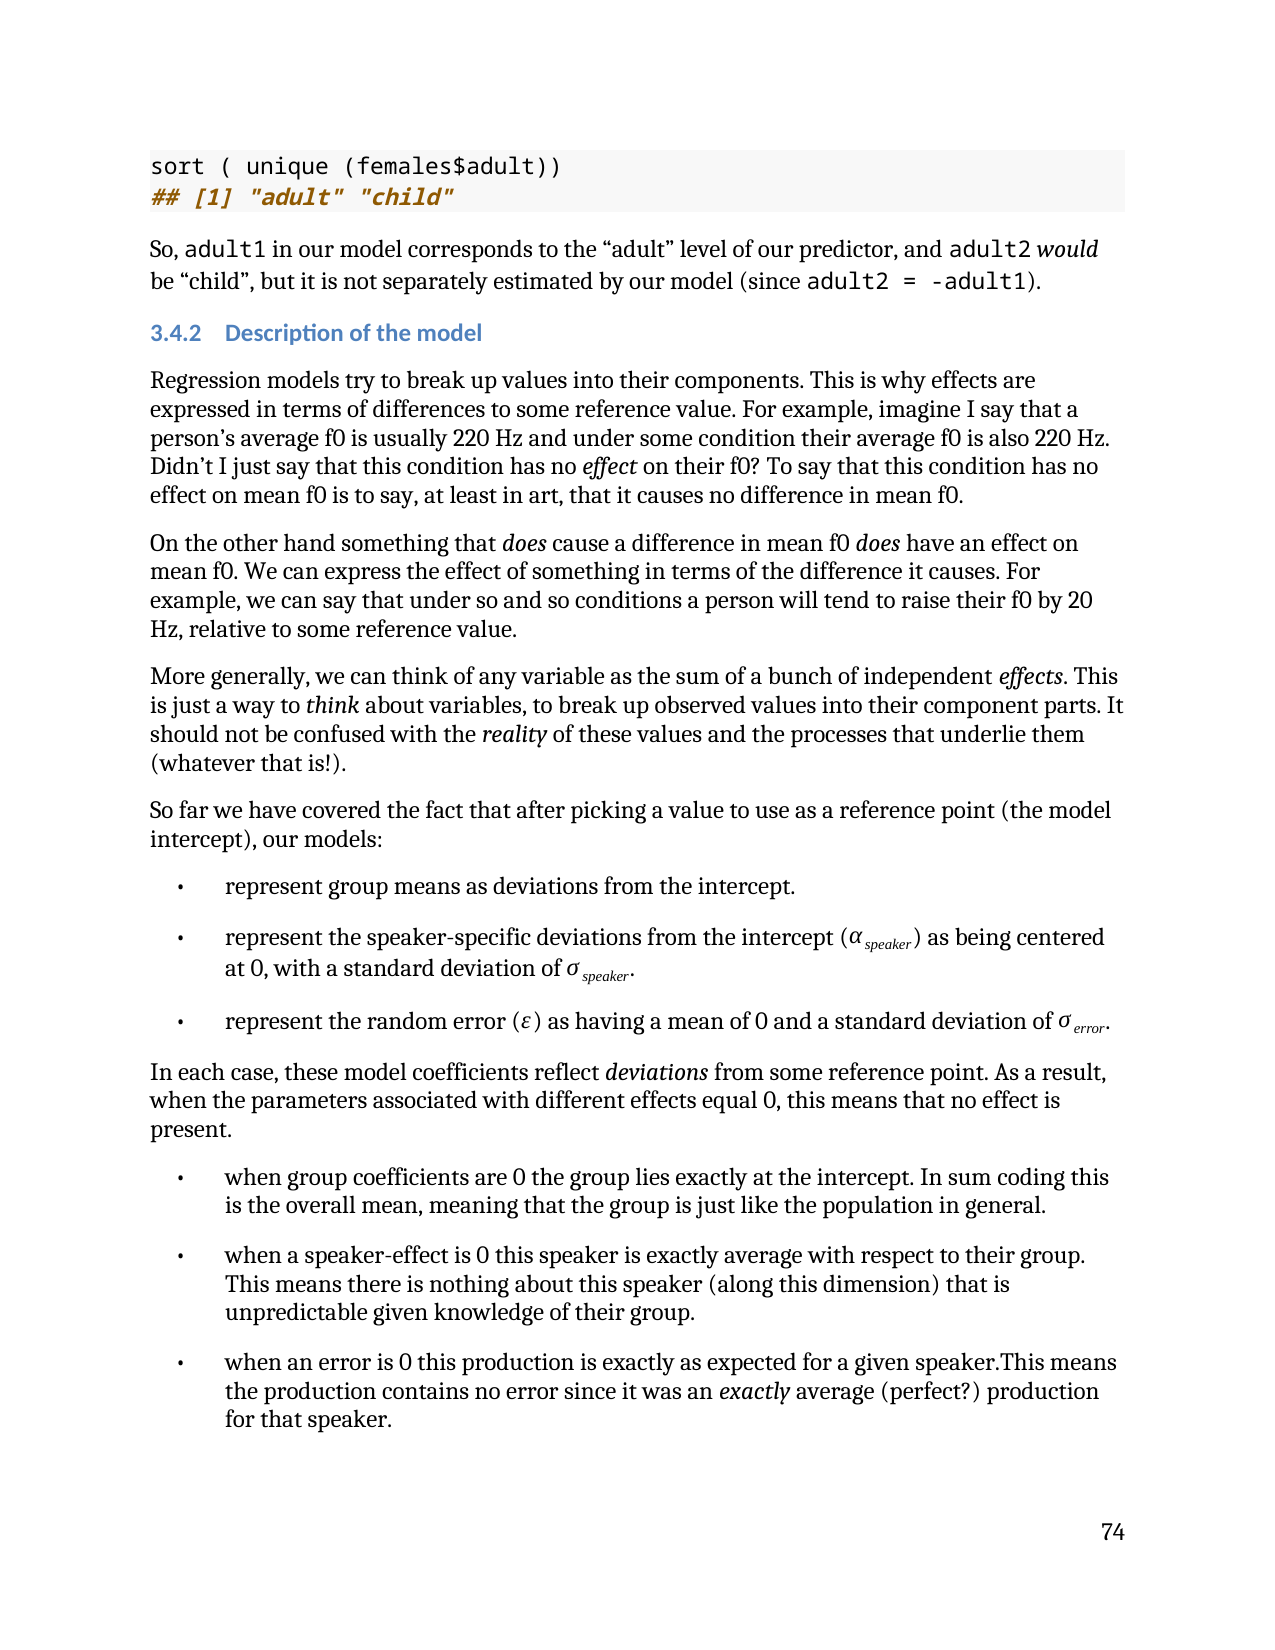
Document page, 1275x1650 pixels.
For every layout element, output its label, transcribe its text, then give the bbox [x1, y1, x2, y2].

subtitle 3.4.2 Description of the model [150, 317, 1125, 347]
list represent the speaker-specific deviations from the intercept () as being centered at 0, with a standard deviation of . [175, 922, 1125, 984]
text So far we have covered the fact that after picking a value to use as a reference point (the model intercept), our models: [150, 796, 1125, 853]
text So, adult1 in our model corresponds to the “adult” level of our predictor, and adult2 would be “child”, but it is not separately estimated by our model (since adult2 = -adult1). [150, 233, 1125, 296]
list represent the random error () as having a mean of 0 and a standard deviation of . [175, 1005, 1125, 1037]
text More generally, we can think of any variable as the sum of a bunch of independent effects. This is just a way to think about variables, to break up observed values into their component parts. It should not be confused with the reality of these values and the processes that underlie them (whatever that is!). [150, 662, 1125, 777]
list when a speaker-effect is 0 this speaker is exactly average with respect to their group. This means there is nothing about this speaker (along this dimension) that is unpredictable given knowledge of their group. [175, 1241, 1125, 1327]
text On the other hand something that does cause a difference in mean f0 does have an effect on mean f0. We can express the effect of something in terms of the difference it causes. For example, we can say that under so and so conditions a person will tend to raise their f0 by 20 Hz, relative to some reference value. [150, 528, 1125, 643]
list when an error is 0 this production is exactly as expected for a given speaker.This means the production contains no error since it was an exactly average (perfect?) production for that speaker. [175, 1348, 1125, 1434]
text In each case, these model coefficients reflect deviations from some reference point. As a result, when the parameters associated with different effects equal 0, this means that no effect is present. [150, 1057, 1125, 1144]
text Regression models try to break up values into their components. This is why effects are expressed in terms of differences to some reference value. For example, imagine I say that a person’s average f0 is usually 220 Hz and under some condition their average f0 is also 220 Hz. Didn’t I just say that this condition has no effect on their f0? To say that this condition has no effect on mean f0 is to say, at least in art, that it causes no difference in mean f0. [150, 366, 1125, 510]
list represent group means as deviations from the intercept. [175, 872, 1125, 901]
list when group coefficients are 0 the group lies exactly at the intercept. In sum coding this is the overall mean, meaning that the group is just like the population in general. [175, 1162, 1125, 1220]
text sort ( unique (females$adult)) ## [1] "adult" "child" [452, 150, 1125, 212]
